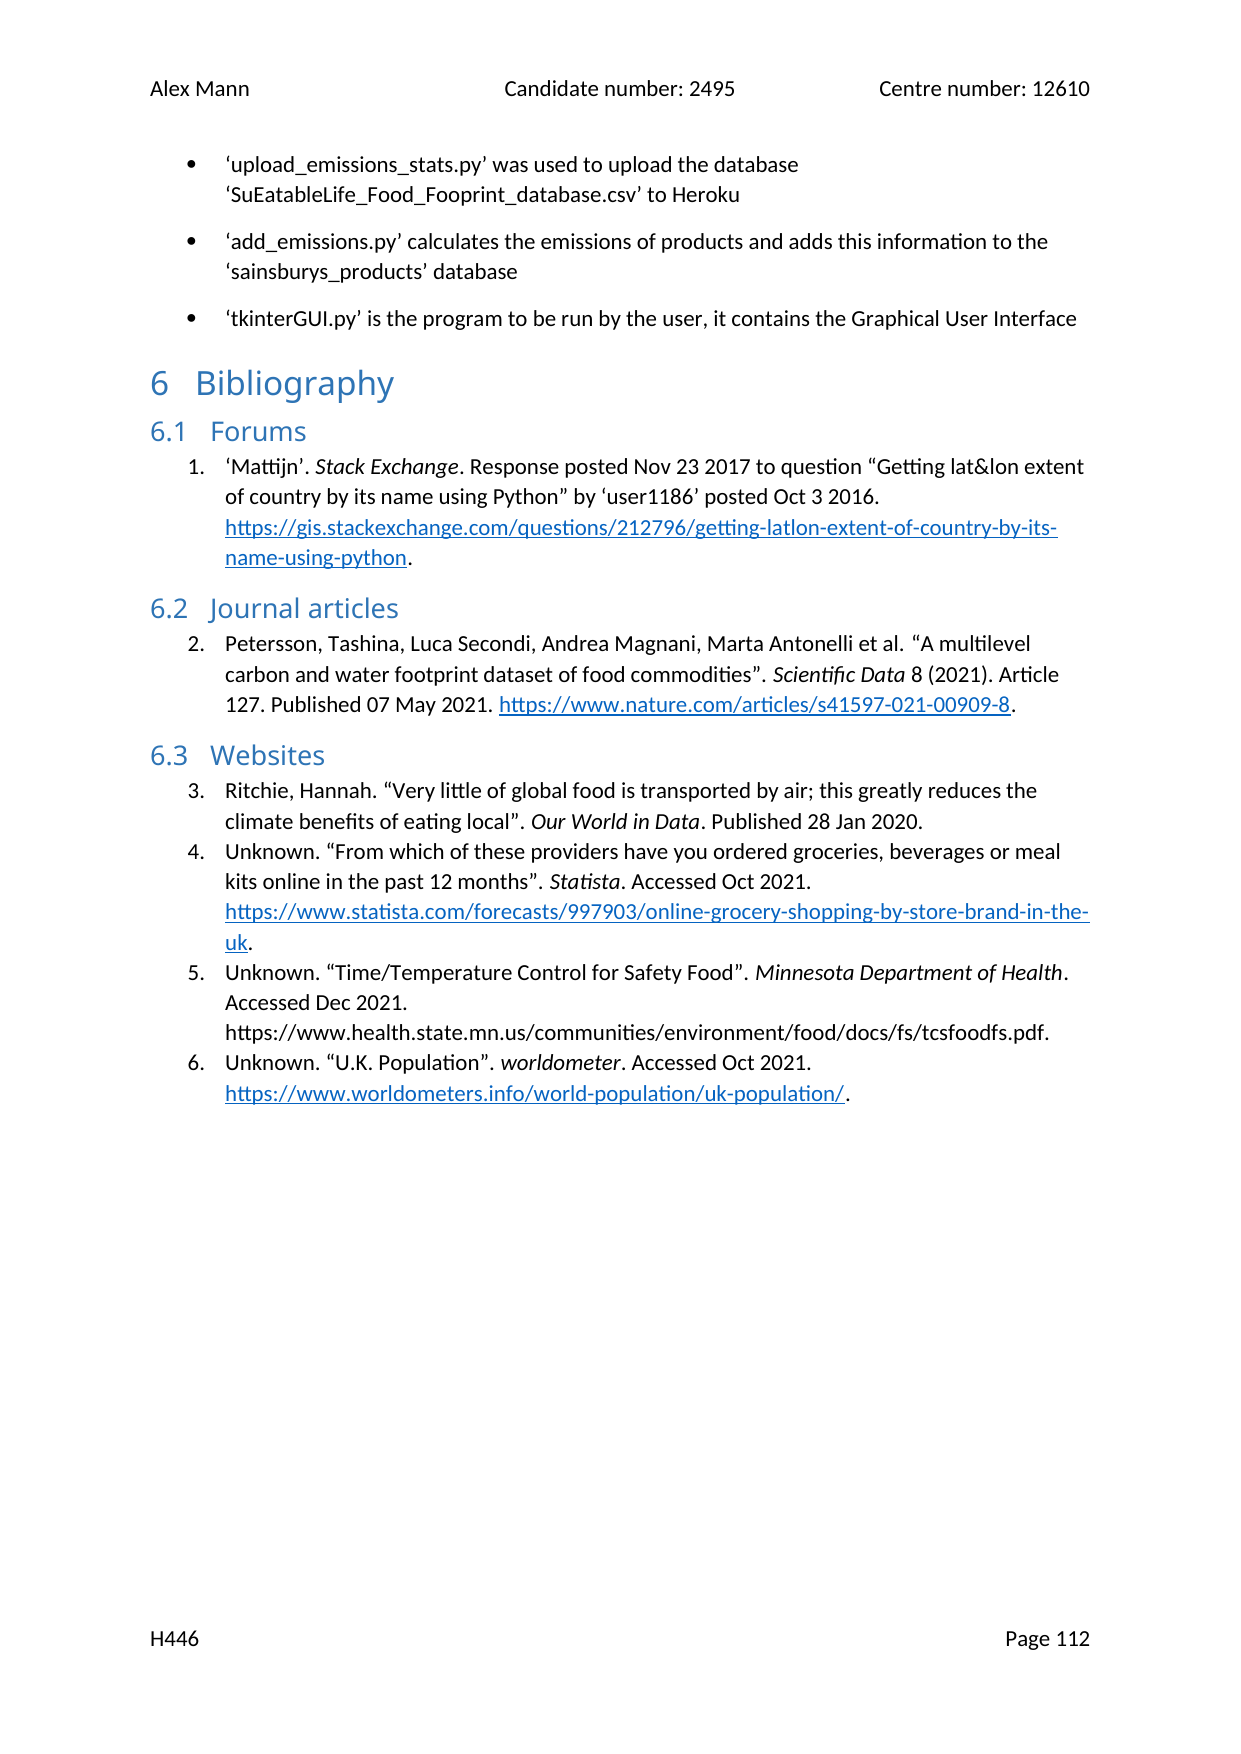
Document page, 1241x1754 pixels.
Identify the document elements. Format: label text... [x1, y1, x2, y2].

list Unknown. “U.K. Population”. worldometer. Accessed Oct 2021. https://www.worldometers.info/world-population/uk-population/. [187, 1048, 1090, 1107]
text ‘add_emissions.py’ calculates the emissions of products and adds this information to the ‘sainsburys_products’ database [187, 227, 1090, 285]
text ‘upload_emissions_stats.py’ was used to upload the database ‘SuEatableLife_Food_Fooprint_database.csv’ to Heroku [187, 150, 1090, 208]
list Petersson, Tashina, Luca Secondi, Andrea Magnani, Marta Antonelli et al. “A multilevel carbon and water footprint dataset of food commodities”. Scientific Data 8 (2021). Article 127. Published 07 May 2021. https://www.nature.com/articles/s41597-021-00909-8. [187, 629, 1090, 718]
text ‘tkinterGUI.py’ is the program to be run by the user, it contains the Graphical User Interface [187, 304, 1090, 332]
subtitle Journal articles [150, 590, 1090, 627]
subtitle Websites [150, 737, 1090, 774]
list Ritchie, Hannah. “Very little of global food is transported by air; this greatly reduces the climate benefits of eating local”. Our World in Data. Published 28 Jan 2020. [187, 777, 1090, 835]
list Unknown. “Time/Temperature Control for Safety Food”. Minnesota Department of Health. Accessed Dec 2021. https://www.health.state.mn.us/communities/environment/food/docs/fs/tcsfoodfs.pdf. [187, 958, 1090, 1046]
subtitle Forums [150, 412, 1090, 449]
list Unknown. “From which of these providers have you ordered groceries, beverages or meal kits online in the past 12 months”. Statista. Accessed Oct 2021. https://www.statista.com/forecasts/997903/online-grocery-shopping-by-store-brand-in-the-uk. [187, 837, 1090, 956]
list ‘Mattijn’. Stack Exchange. Response posted Nov 23 2017 to question “Getting lat&lon extent of country by its name using Python” by ‘user1186’ posted Oct 3 2016. https://gis.stackexchange.com/questions/212796/getting-latlon-extent-of-country-by-its-name-using-python. [187, 452, 1090, 571]
subtitle Bibliography [150, 359, 1090, 405]
